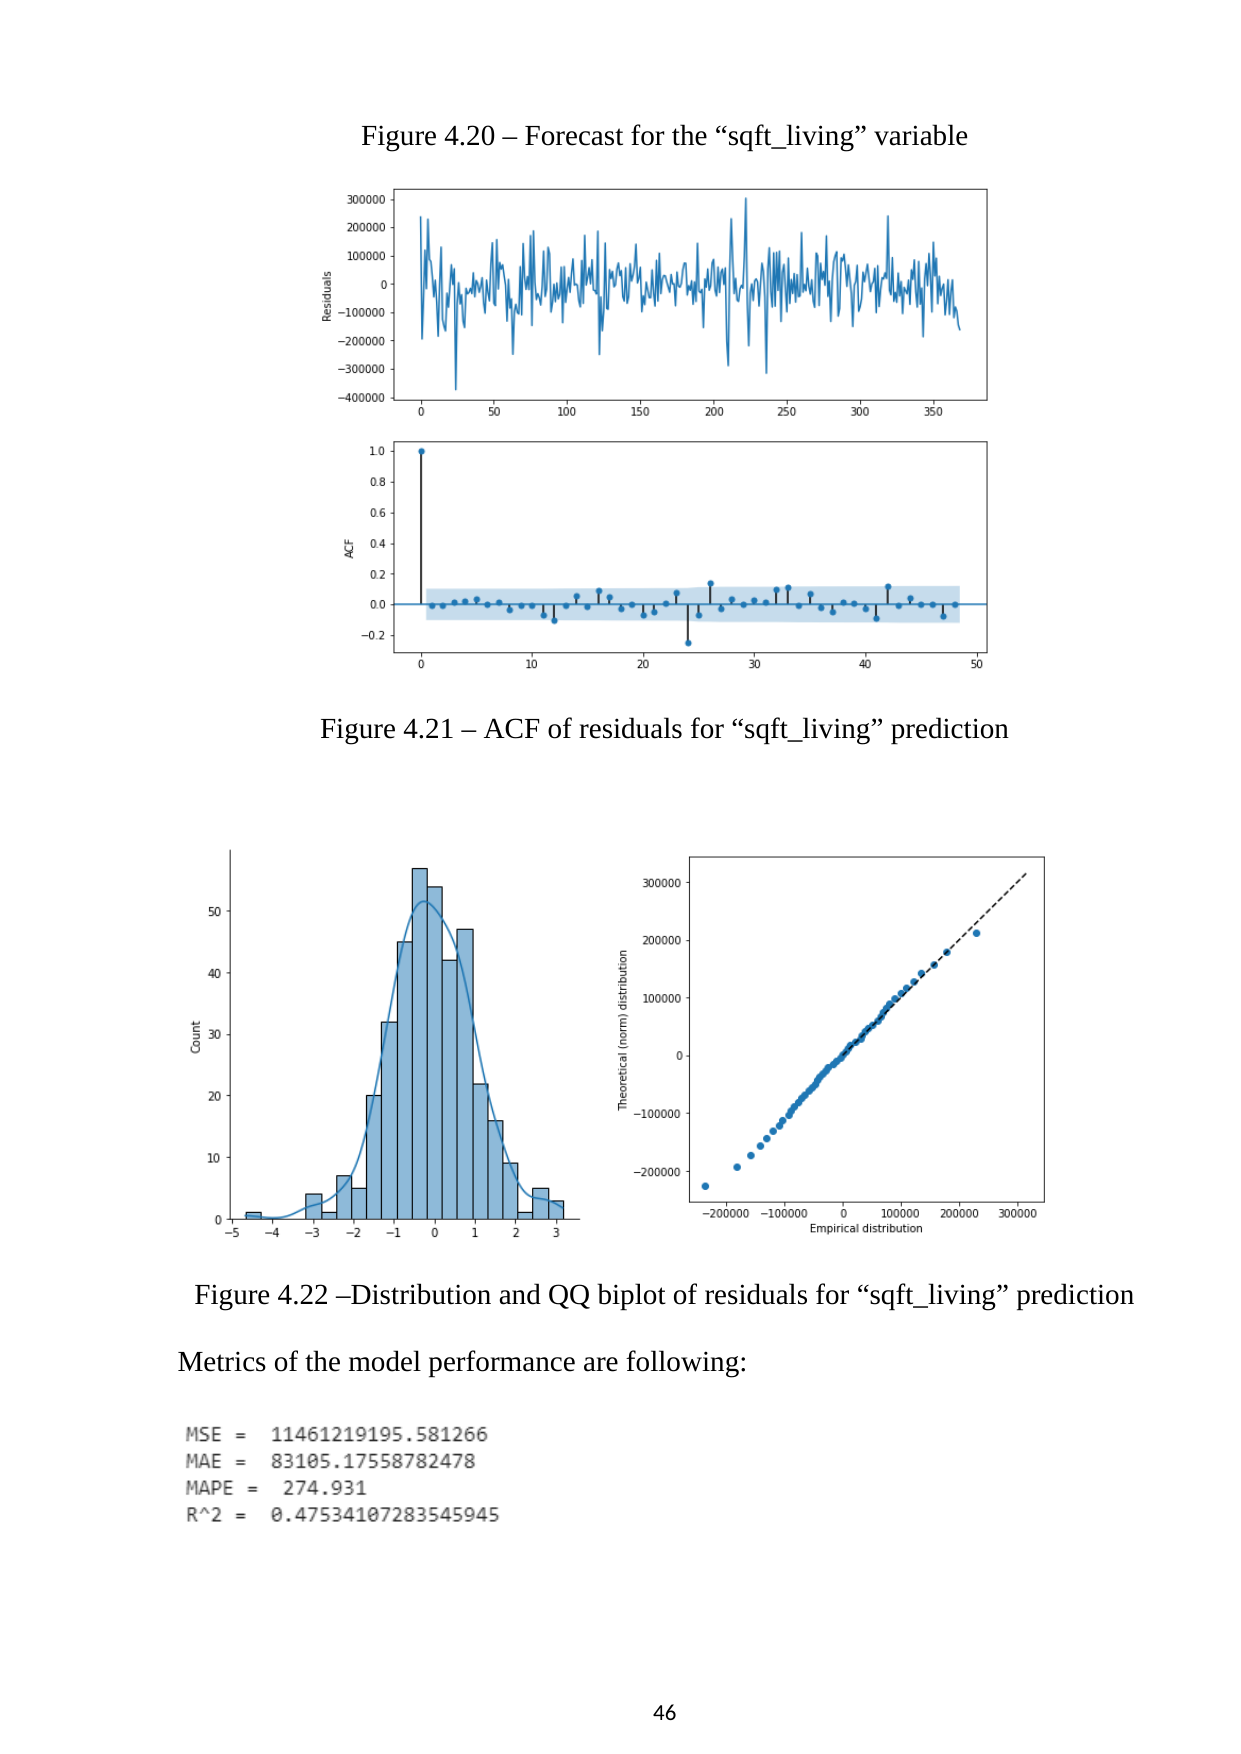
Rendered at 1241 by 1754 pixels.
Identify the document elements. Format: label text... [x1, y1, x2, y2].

picture [177, 1410, 514, 1536]
picture [600, 847, 1063, 1244]
picture [301, 185, 1028, 681]
text Figure 4.20 – Forecast for the “sqft_living” variable [177, 118, 1152, 152]
text Figure 4.21 – ACF of residuals for “sqft_living” prediction [177, 711, 1152, 744]
text Metrics of the model performance are following: [177, 1344, 1152, 1377]
text Figure 4.22 –Distribution and QQ biplot of residuals for “sqft_living” prediction [177, 1277, 1152, 1310]
picture [177, 844, 593, 1244]
